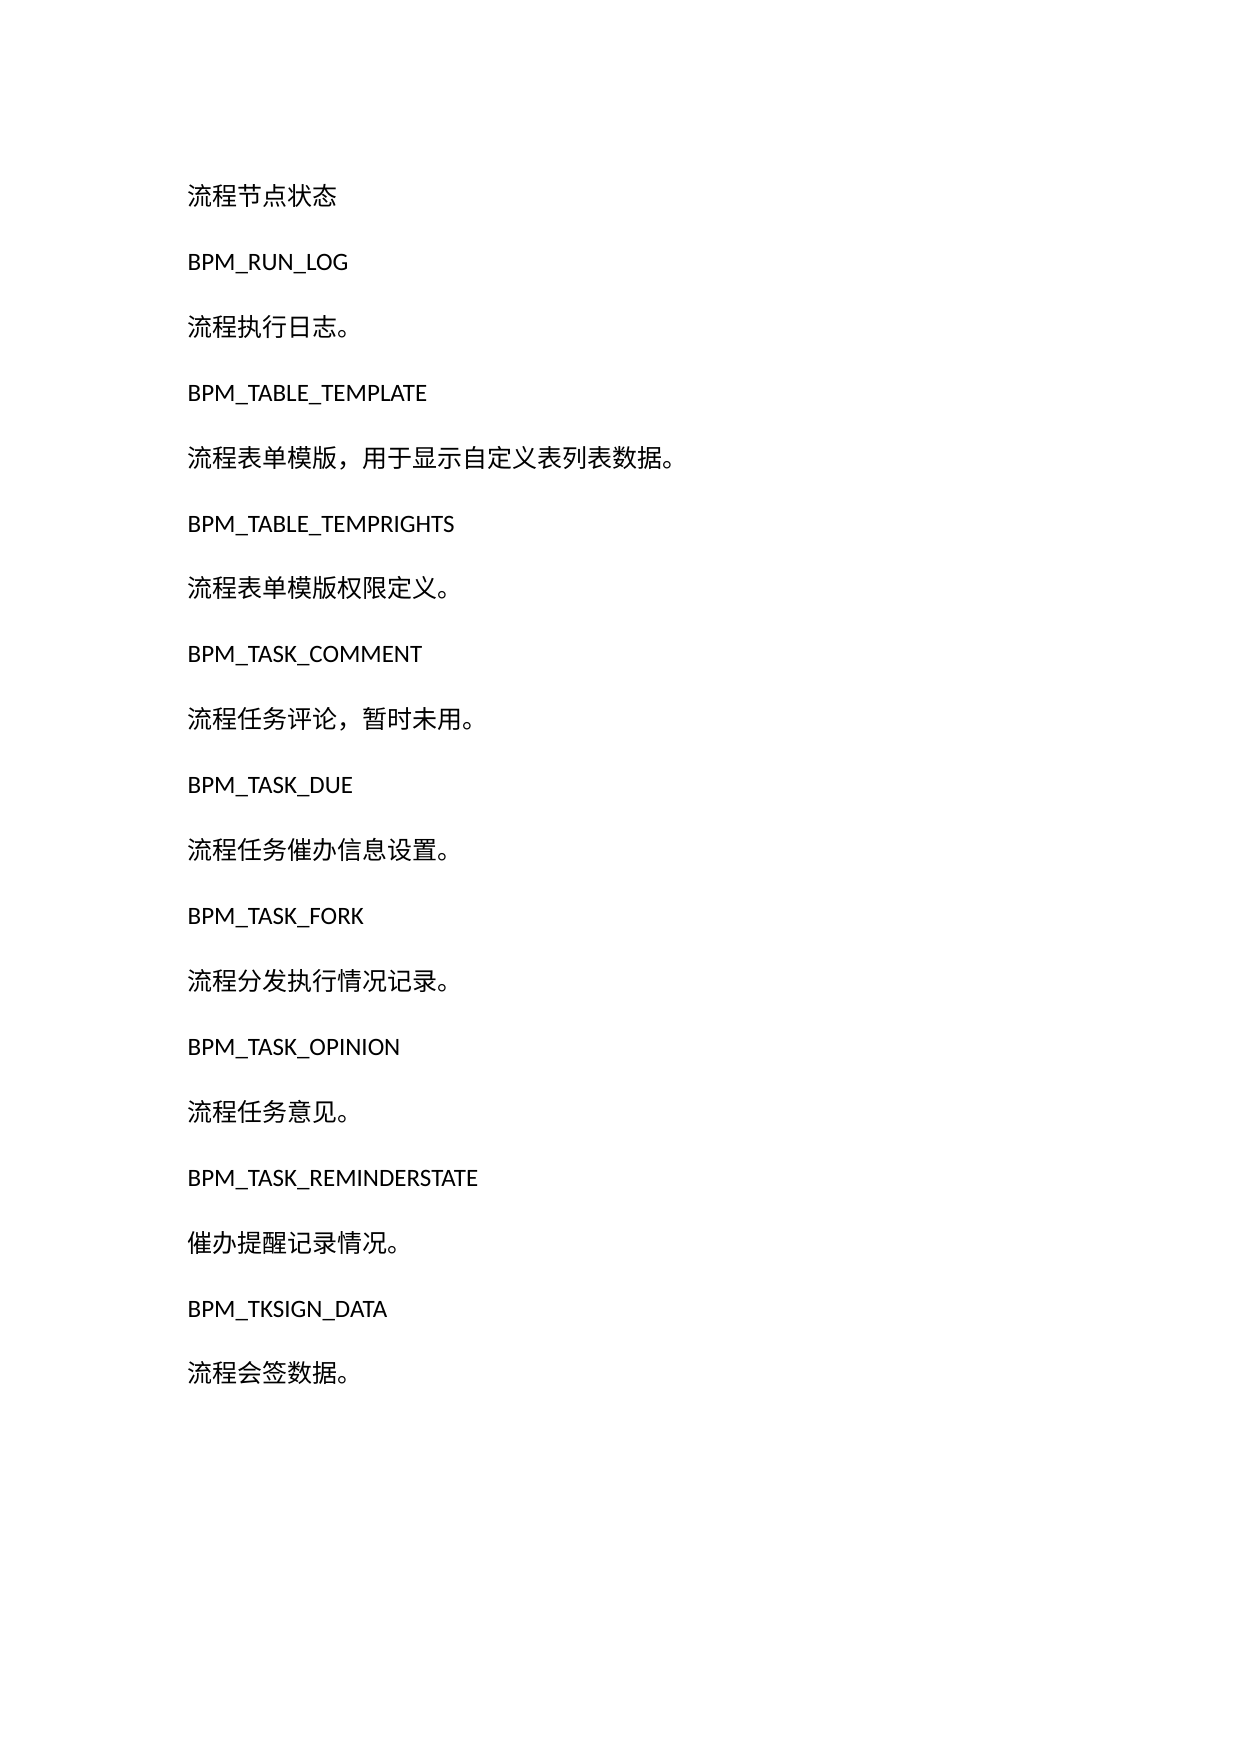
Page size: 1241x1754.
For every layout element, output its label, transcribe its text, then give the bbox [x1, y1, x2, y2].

text BPM_TASK_DUE [187, 768, 1053, 801]
text 流程任务意见。 [187, 1078, 1053, 1143]
text 流程任务评论，暂时未用。 [187, 685, 1053, 750]
text BPM_TASK_FORK [187, 899, 1053, 932]
text 流程表单模版权限定义。 [187, 554, 1053, 619]
text 流程表单模版，用于显示自定义表列表数据。 [187, 424, 1053, 489]
text 流程会签数据。 [187, 1339, 1053, 1404]
text 流程任务催办信息设置。 [187, 816, 1053, 881]
text BPM_RUN_LOG [187, 245, 1053, 278]
text BPM_TABLE_TEMPLATE [187, 376, 1053, 408]
text 流程执行日志。 [187, 293, 1053, 358]
text BPM_TASK_OPINION [187, 1030, 1053, 1063]
text BPM_TASK_REMINDERSTATE [187, 1161, 1053, 1193]
text BPM_TABLE_TEMPRIGHTS [187, 507, 1053, 539]
text 催办提醒记录情况。 [187, 1209, 1053, 1274]
text 流程节点状态 [187, 162, 1053, 227]
text BPM_TKSIGN_DATA [187, 1292, 1053, 1324]
text BPM_TASK_COMMENT [187, 638, 1053, 670]
text 流程分发执行情况记录。 [187, 947, 1053, 1012]
